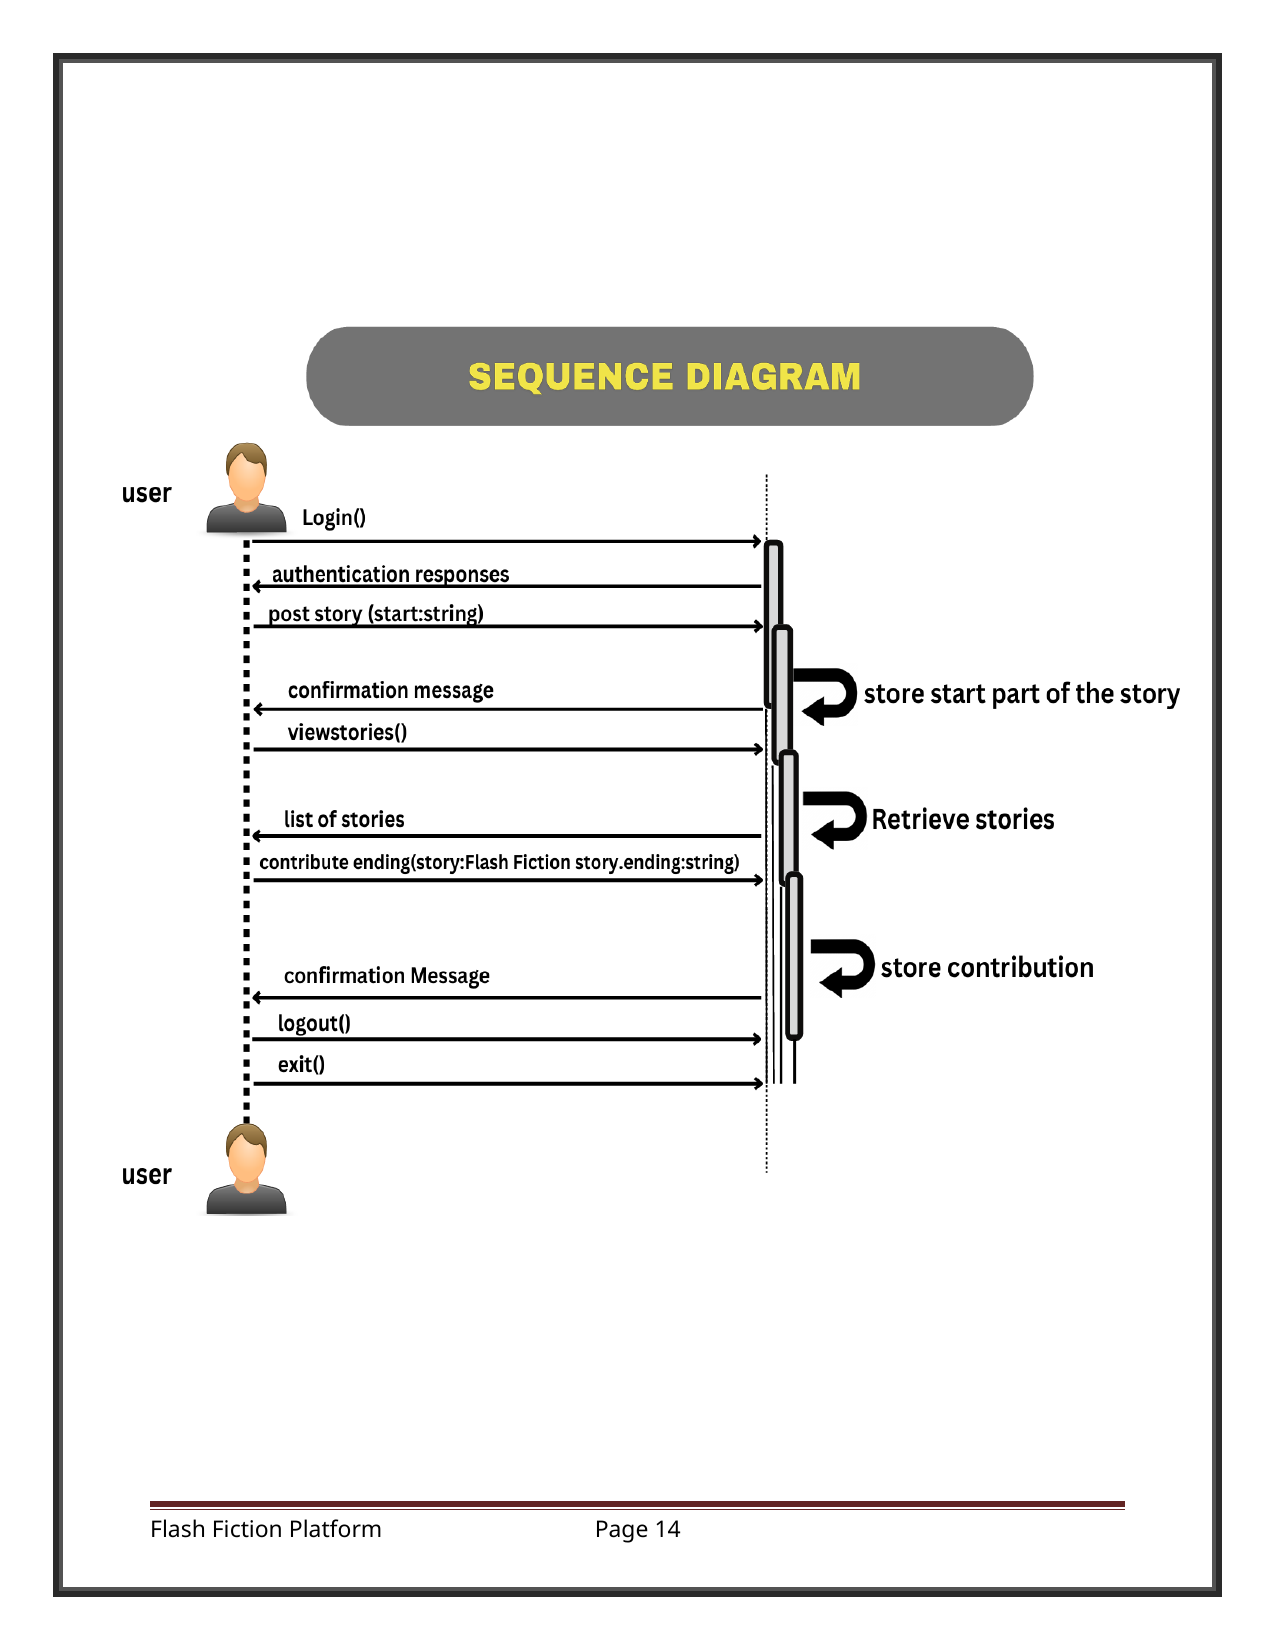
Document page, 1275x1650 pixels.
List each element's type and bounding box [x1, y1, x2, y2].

picture [78, 299, 1200, 1216]
